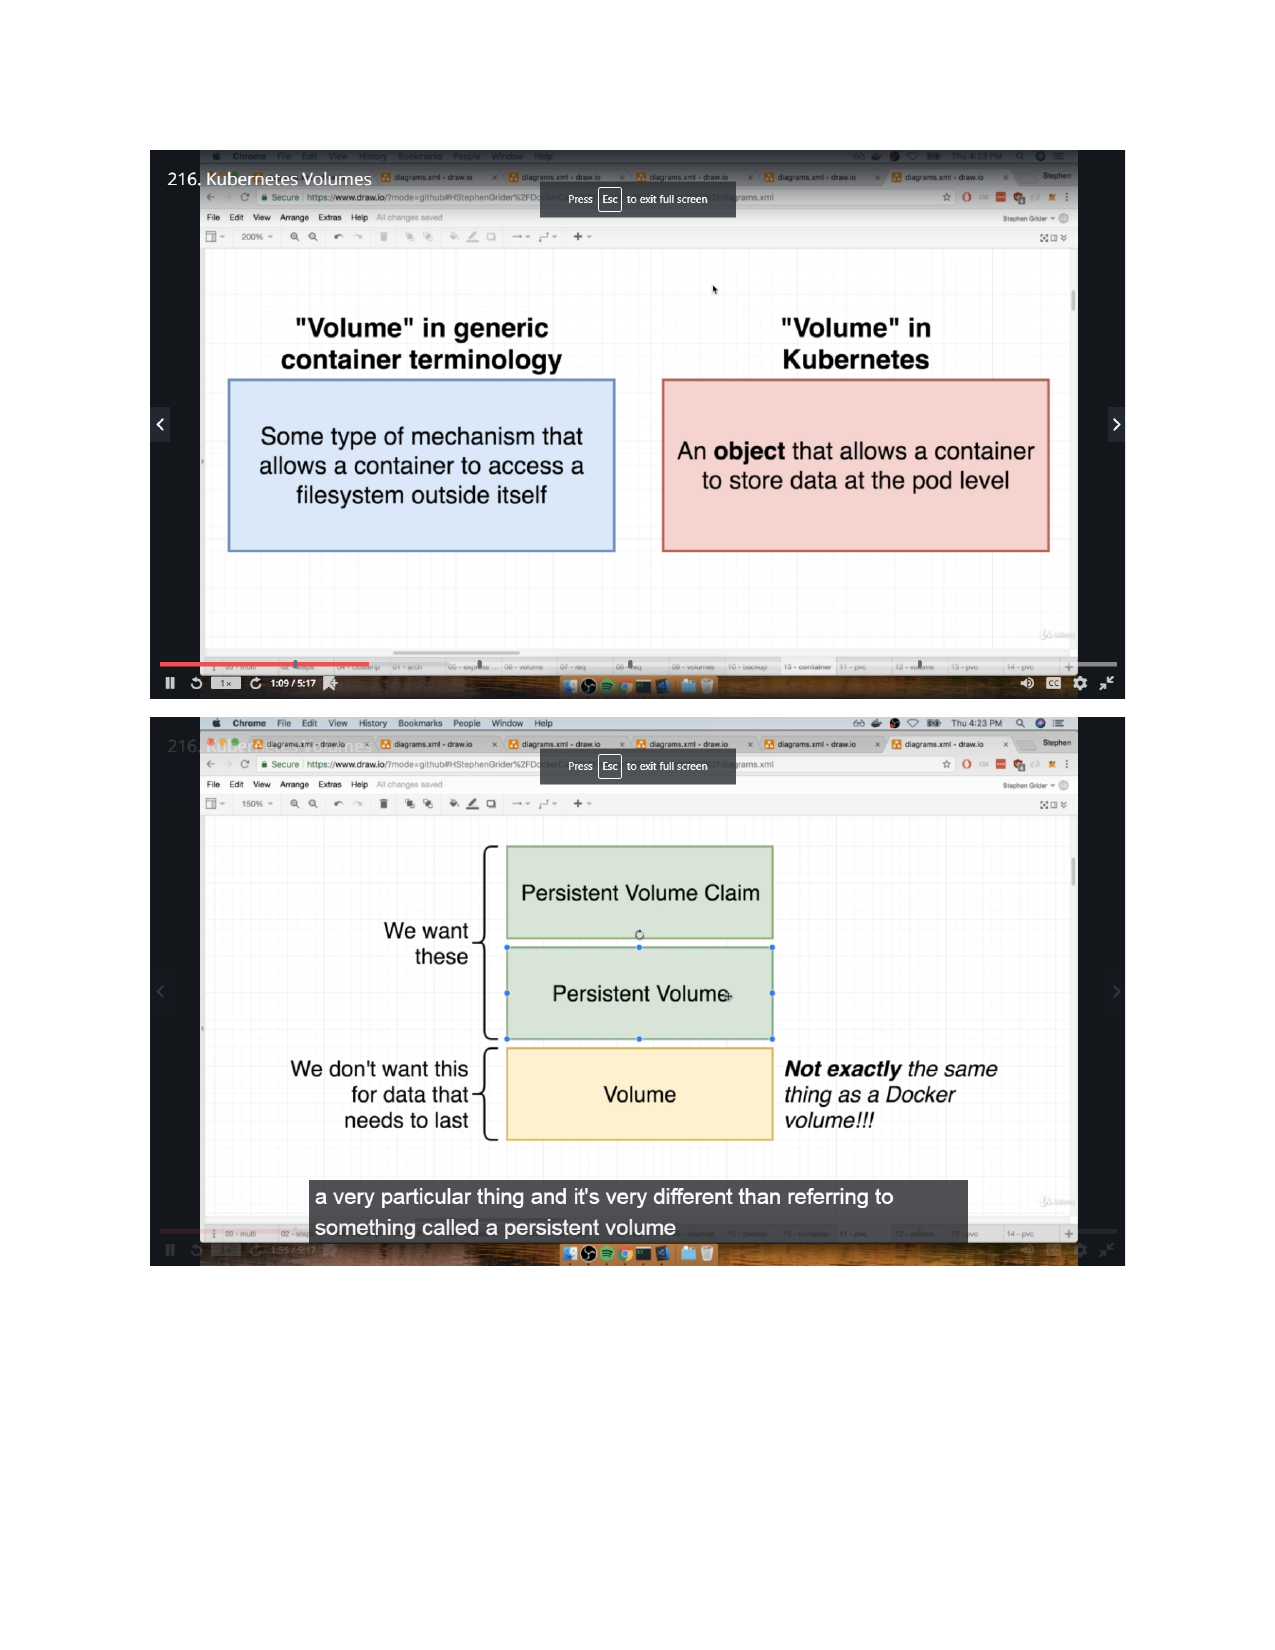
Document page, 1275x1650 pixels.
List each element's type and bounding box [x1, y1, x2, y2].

picture [150, 150, 1125, 699]
picture [150, 717, 1125, 1266]
